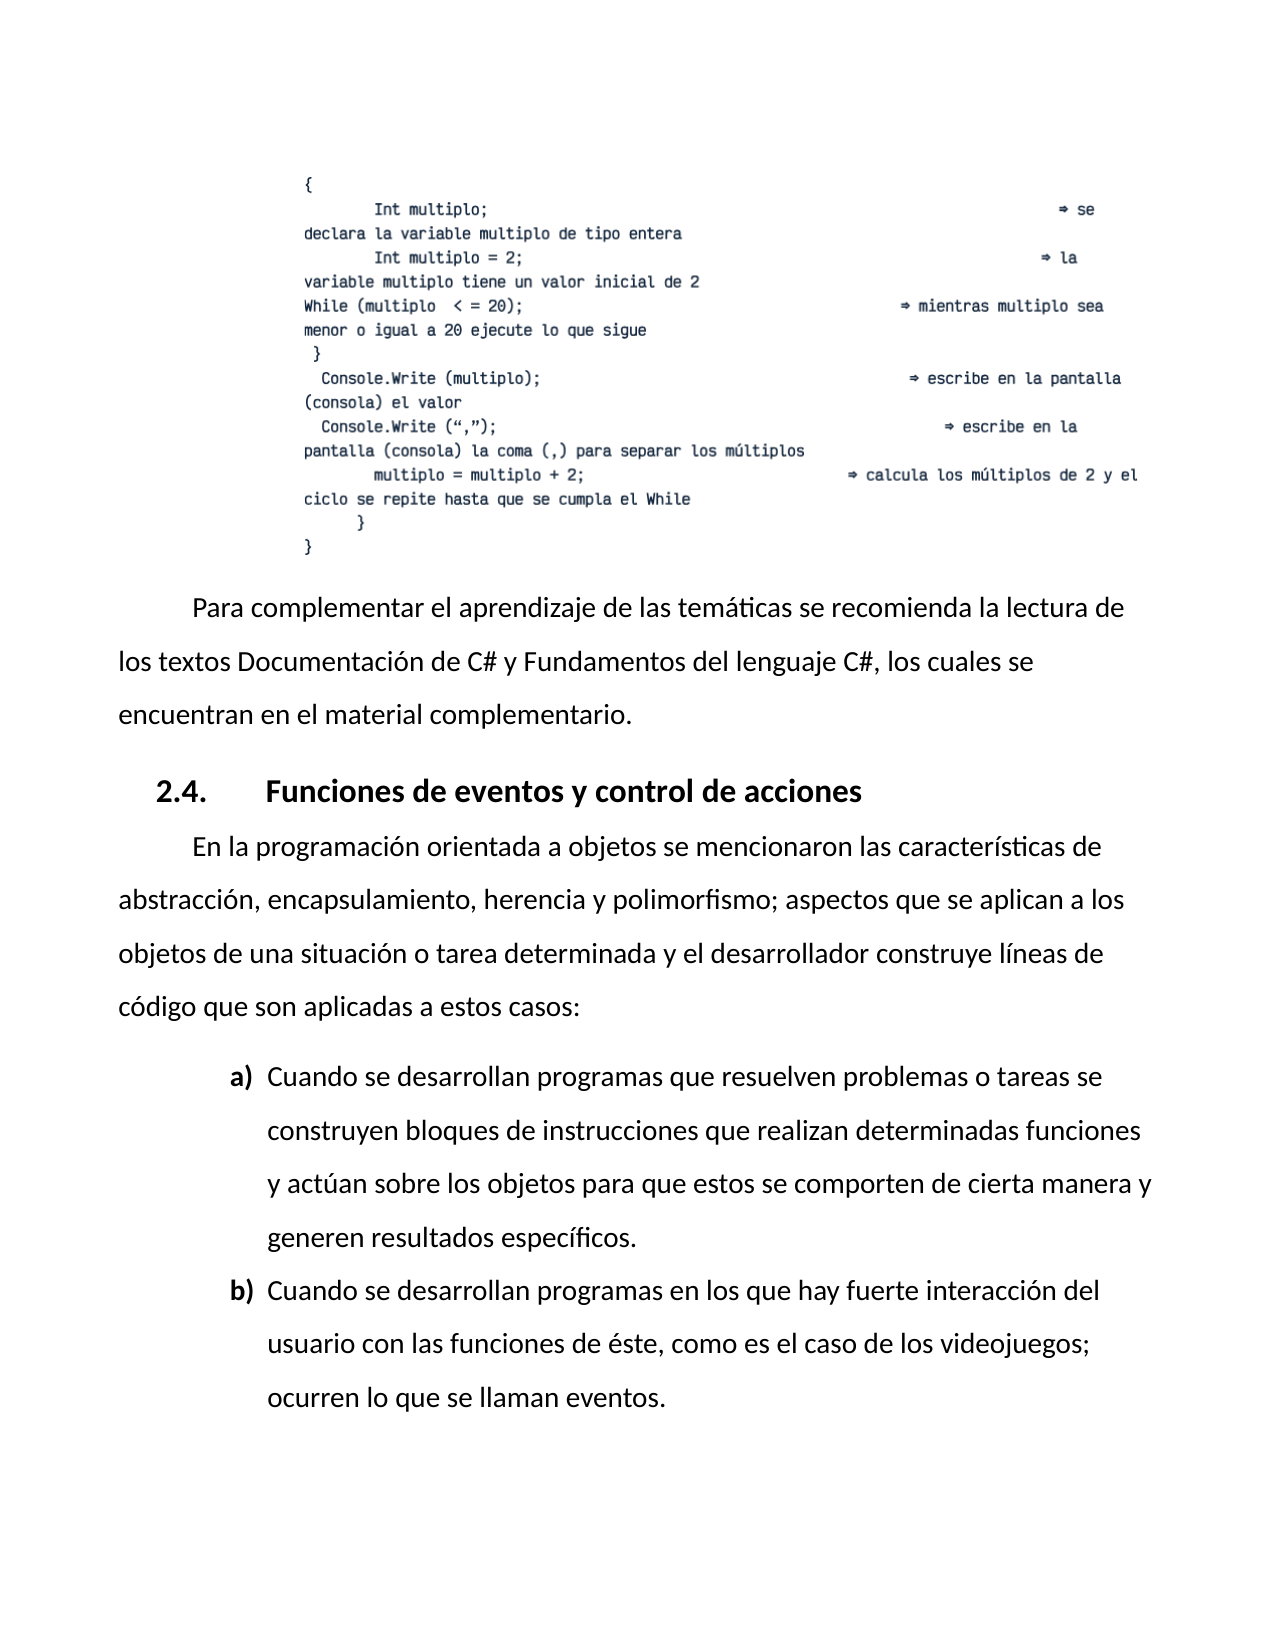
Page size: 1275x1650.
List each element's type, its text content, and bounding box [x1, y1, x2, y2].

text En la programación orientada a objetos se mencionaron las características de abstracción, encapsulamiento, herencia y polimorfismo; aspectos que se aplican a los objetos de una situación o tarea determinada y el desarrollador construye líneas de código que son aplicadas a estos casos: [118, 828, 1157, 1024]
picture [304, 177, 1138, 555]
list Cuando se desarrollan programas que resuelven problemas o tareas se construyen bloques de instrucciones que realizan determinadas funciones y actúan sobre los objetos para que estos se comporten de cierta manera y generen resultados específicos. [229, 1058, 1157, 1254]
list Cuando se desarrollan programas en los que hay fuerte interacción del usuario con las funciones de éste, como es el caso de los videojuegos; ocurren lo que se llaman eventos. [229, 1272, 1157, 1414]
text Para complementar el aprendizaje de las temáticas se recomienda la lectura de los textos Documentación de C# y Fundamentos del lenguaje C#, los cuales se encuentran en el material complementario. [118, 589, 1157, 732]
subtitle Funciones de eventos y control de acciones [156, 771, 1157, 811]
